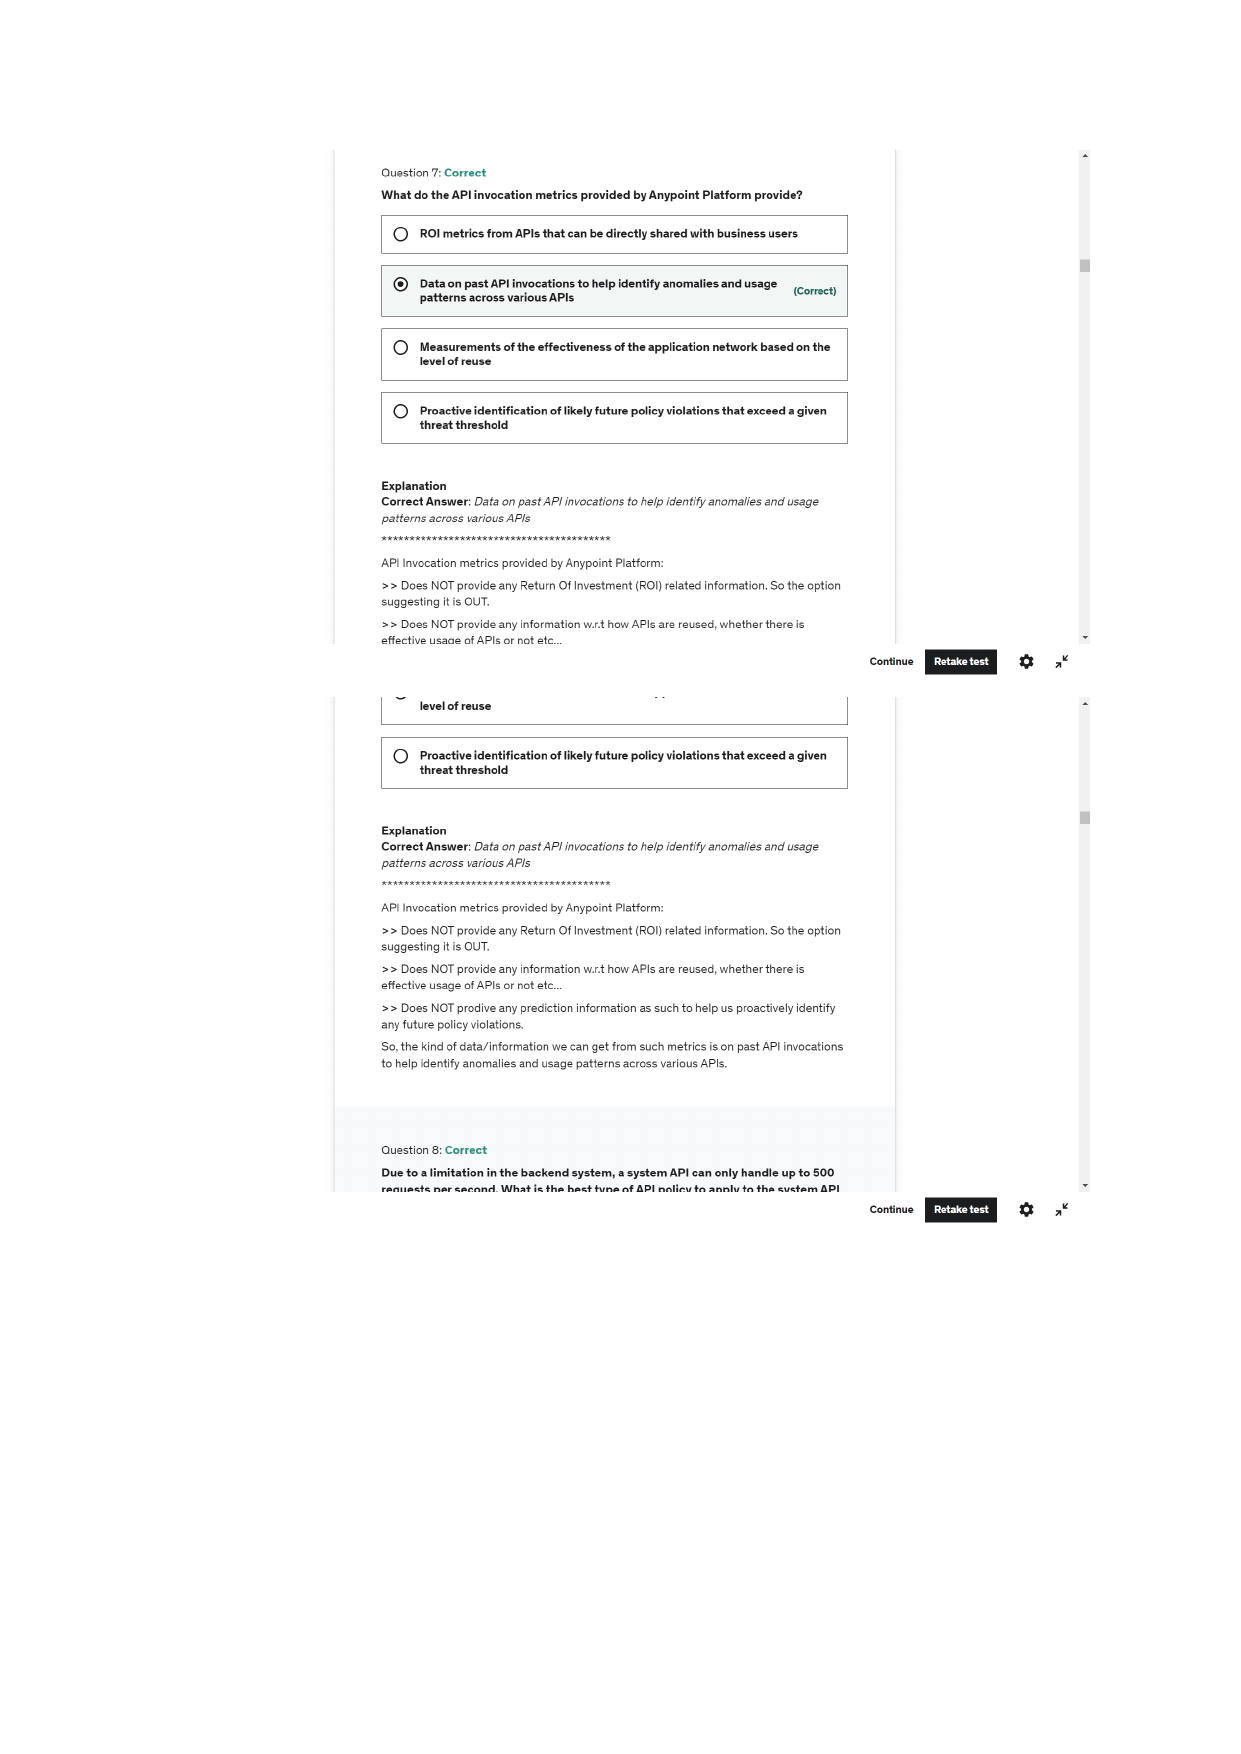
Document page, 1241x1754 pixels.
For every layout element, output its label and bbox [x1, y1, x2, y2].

picture [150, 697, 1091, 1227]
picture [150, 150, 1091, 679]
